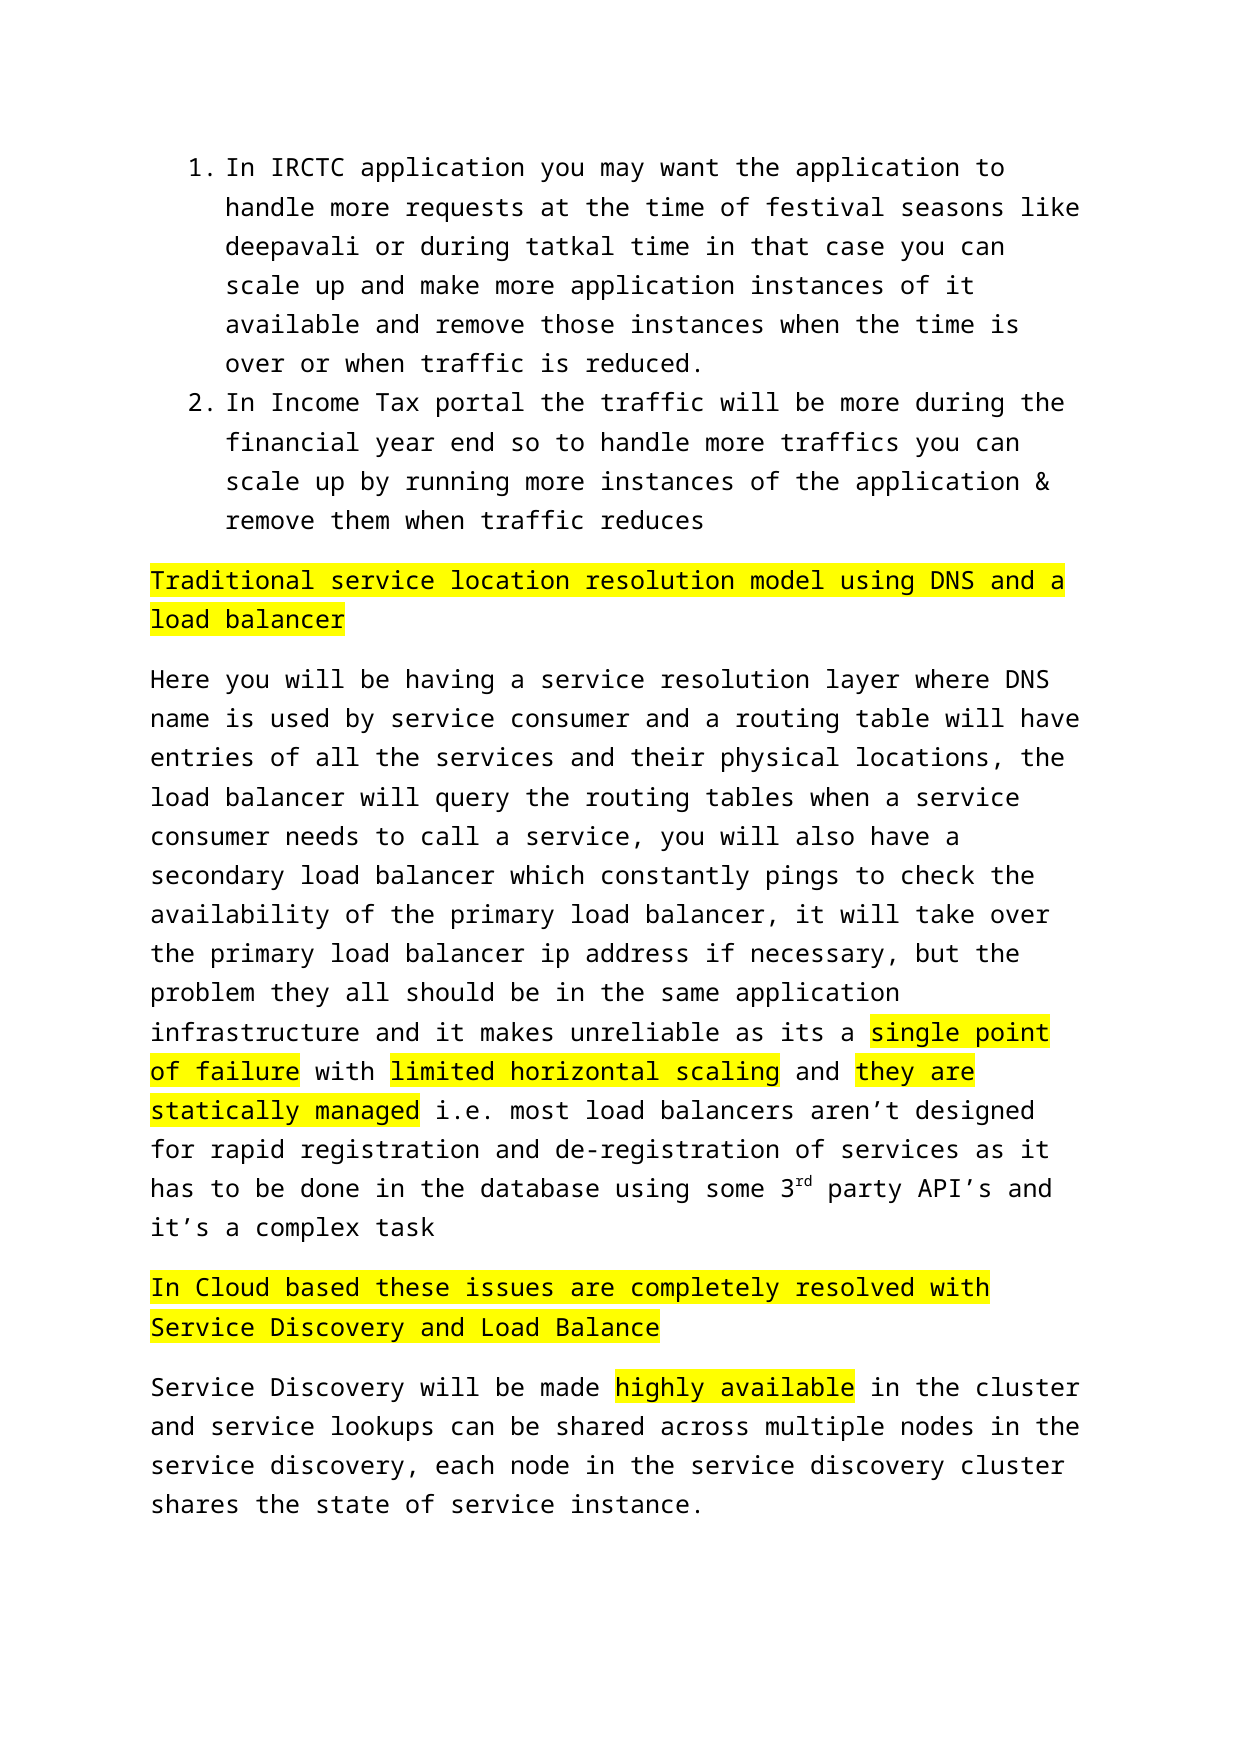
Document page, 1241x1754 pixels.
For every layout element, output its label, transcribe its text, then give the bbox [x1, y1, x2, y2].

text Here you will be having a service resolution layer where DNS name is used by service consumer and a routing table will have entries of all the services and their physical locations, the load balancer will query the routing tables when a service consumer needs to call a service, you will also have a secondary load balancer which constantly pings to check the availability of the primary load balancer, it will take over the primary load balancer ip address if necessary, but the problem they all should be in the same application infrastructure and it makes unreliable as its a single point of failure with limited horizontal scaling and they are statically managed i.e. most load balancers aren’t designed for rapid registration and de-registration of services as it has to be done in the database using some 3rd party API’s and it’s a complex task [150, 662, 1090, 1244]
list In IRCTC application you may want the application to handle more requests at the time of festival seasons like deepavali or during tatkal time in that case you can scale up and make more application instances of it available and remove those instances when the time is over or when traffic is reduced. [187, 150, 1090, 380]
text Traditional service location resolution model using DNS and a load balancer [150, 562, 1090, 636]
list In Income Tax portal the traffic will be more during the financial year end so to handle more traffics you can scale up by running more instances of the application & remove them when traffic reduces [187, 385, 1090, 537]
text Service Discovery will be made highly available in the cluster and service lookups can be shared across multiple nodes in the service discovery, each node in the service discovery cluster shares the state of service instance. [150, 1369, 1090, 1521]
text In Cloud based these issues are completely resolved with Service Discovery and Load Balance [150, 1270, 1090, 1343]
